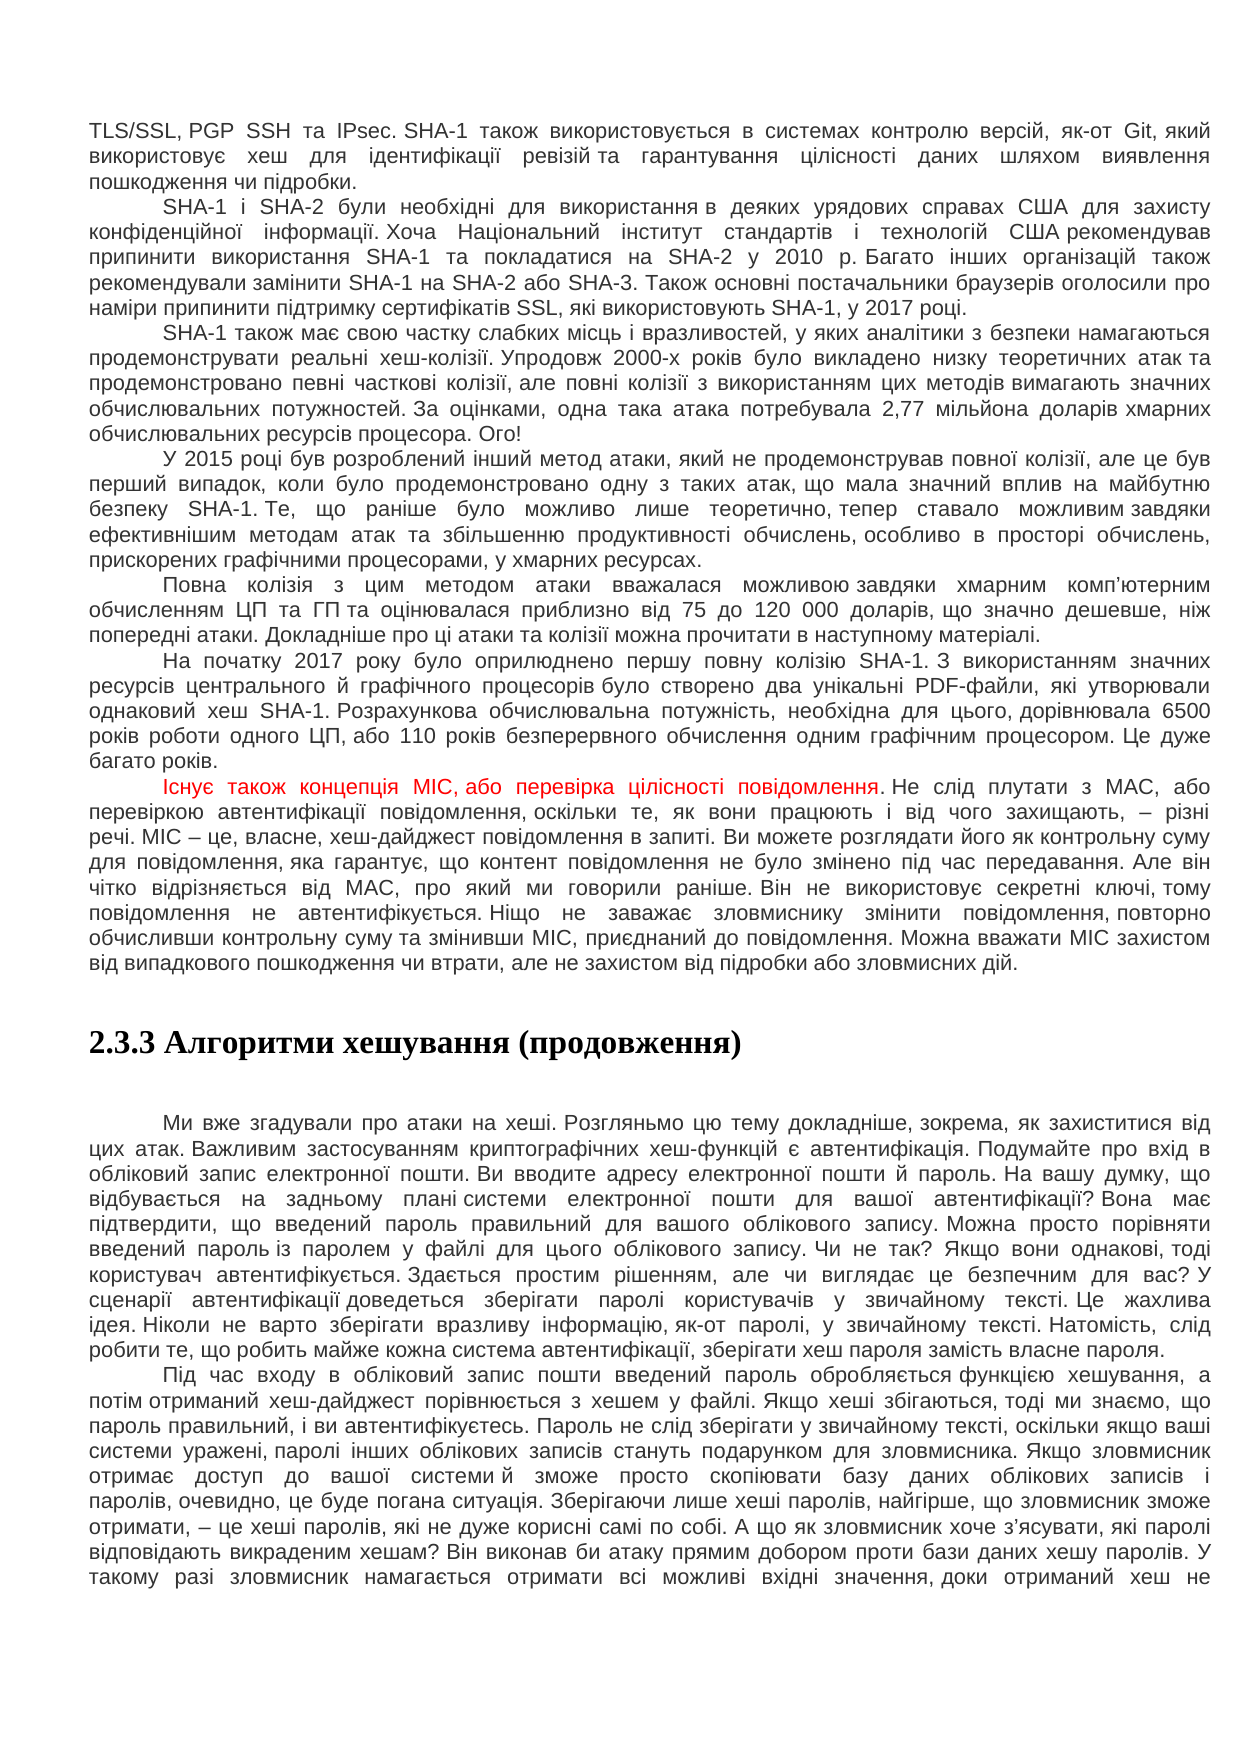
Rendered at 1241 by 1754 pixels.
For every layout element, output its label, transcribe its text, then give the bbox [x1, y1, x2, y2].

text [89, 118, 1211, 194]
text SHA-1 і SHA-2 були необхідні для використання в деяких урядових справах США для захисту конфіденційної інформації. Хоча Національний інститут стандартів і технологій США рекомендував припинити використання SHA-1 та покладатися на SHA-2 у 2010 р. Багато інших організацій також рекомендували замінити SHA-1 на SHA-2 або SHA-3. Також основні постачальники браузерів оголосили про наміри припинити підтримку сертифікатів SSL, які використовують SHA-1, у 2017 році. [89, 194, 1211, 320]
text Існує також концепція MIC, або перевірка цілісності повідомлення. Не слід плутати з MAC, або перевіркою автентифікації повідомлення, оскільки те, як вони працюють і від чого захищають, – різні речі. MIC – це, власне, хеш-дайджест повідомлення в запиті. Ви можете розглядати його як контрольну суму для повідомлення, яка гарантує, що контент повідомлення не було змінено під час передавання. Але він чітко відрізняється від MAC, про який ми говорили раніше. Він не використовує секретні ключі, тому повідомлення не автентифікується. Ніщо не заважає зловмиснику змінити повідомлення, повторно обчисливши контрольну суму та змінивши MIC, приєднаний до повідомлення. Можна вважати MIC захистом від випадкового пошкодження чи втрати, але не захистом від підробки або зловмисних дій. [89, 773, 1211, 975]
text SHA-1 також має свою частку слабких місць і вразливостей, у яких аналітики з безпеки намагаються продемонструвати реальні хеш-колізії. Упродовж 2000-х років було викладено низку теоретичних атак та продемонстровано певні часткові колізії, але повні колізії з використанням цих методів вимагають значних обчислювальних потужностей. За оцінками, одна така атака потребувала 2,77 мільйона доларів хмарних обчислювальних ресурсів процесора. Ого! [89, 320, 1211, 446]
text Повна колізія з цим методом атаки вважалася можливою завдяки хмарним комп’ютерним обчисленням ЦП та ГП та оцінювалася приблизно від 75 до 120 000 доларів, що значно дешевше, ніж попередні атаки. Докладніше про ці атаки та колізії можна прочитати в наступному матеріалі. [89, 572, 1211, 647]
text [89, 1362, 1211, 1589]
text Ми вже згадували про атаки на хеші. Розгляньмо цю тему докладніше, зокрема, як захиститися від цих атак. Важливим застосуванням криптографічних хеш-функцій є автентифікація. Подумайте про вхід в обліковий запис електронної пошти. Ви вводите адресу електронної пошти й пароль. На вашу думку, що відбувається на задньому плані системи електронної пошти для вашої автентифікації? Вона має підтвердити, що введений пароль правильний для вашого облікового запису. Можна просто порівняти введений пароль із паролем у файлі для цього облікового запису. Чи не так? Якщо вони однакові, тоді користувач автентифікується. Здається простим рішенням, але чи виглядає це безпечним для вас? У сценарії автентифікації доведеться зберігати паролі користувачів у звичайному тексті. Це жахлива ідея. Ніколи не варто зберігати вразливу інформацію, як-от паролі, у звичайному тексті. Натомість, слід робити те, що робить майже кожна система автентифікації, зберігати хеш пароля замість власне пароля. [89, 1110, 1211, 1362]
text У 2015 році був розроблений інший метод атаки, який не продемонстрував повної колізії, але це був перший випадок, коли було продемонстровано одну з таких атак, що мала значний вплив на майбутню безпеку SHA-1. Те, що раніше було можливо лише теоретично, тепер ставало можливим завдяки ефективнішим методам атак та збільшенню продуктивності обчислень, особливо в просторі обчислень, прискорених графічними процесорами, у хмарних ресурсах. [89, 446, 1211, 572]
text На початку 2017 року було оприлюднено першу повну колізію SHA-1. З використанням значних ресурсів центрального й графічного процесорів було створено два унікальні PDF-файли, які утворювали однаковий хеш SHA-1. Розрахункова обчислювальна потужність, необхідна для цього, дорівнювала 6500 років роботи одного ЦП, або 110 років безперервного обчислення одним графічним процесором. Це дуже багато років. [89, 647, 1211, 773]
subtitle Алгоритми хешування (продовження) [89, 1022, 1211, 1060]
